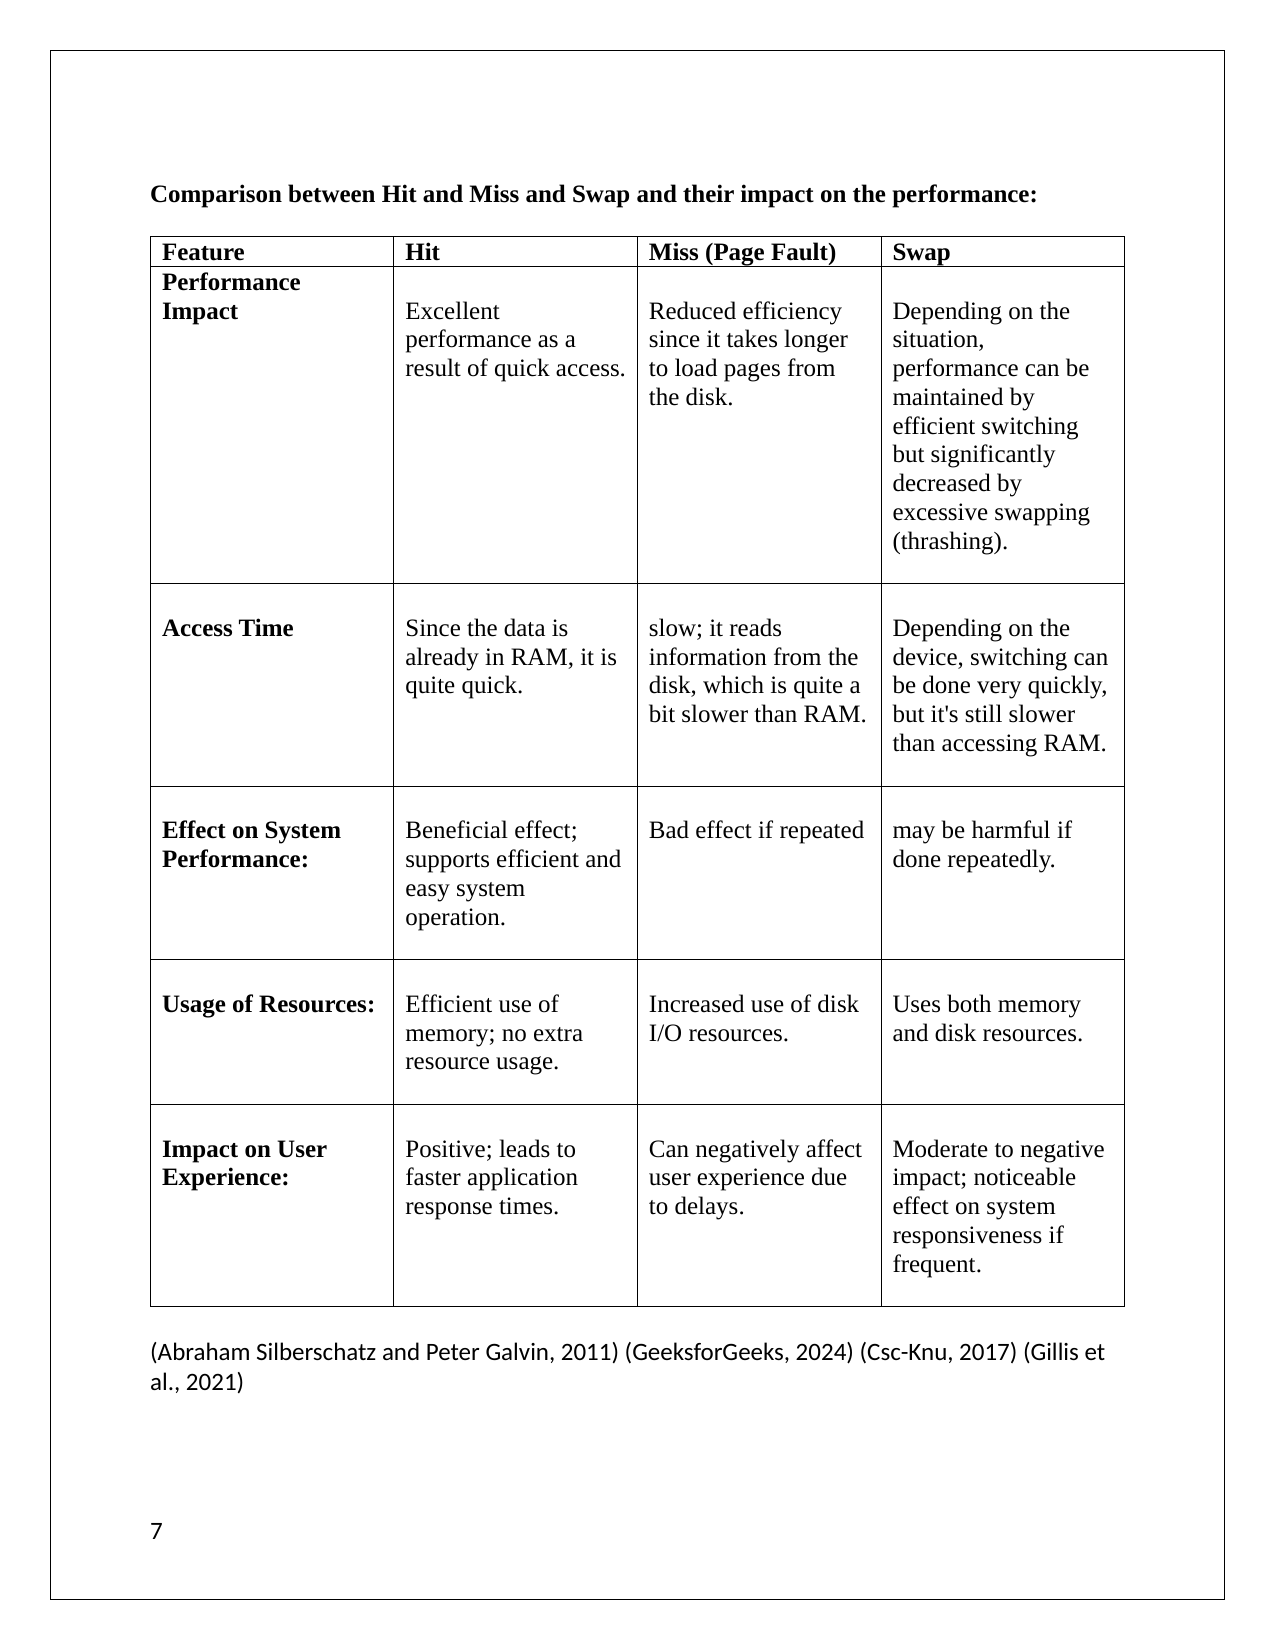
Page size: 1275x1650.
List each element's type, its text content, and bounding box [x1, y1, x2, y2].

table_cell Bad effect if repeated [638, 787, 881, 959]
table_header Feature [151, 237, 393, 266]
table_header Swap [882, 237, 1124, 266]
table_cell Depending on the device, switching can be done very quickly, but it's still slower than accessing RAM. [882, 584, 1124, 786]
table_cell Excellent performance as a result of quick access. [394, 267, 637, 583]
table_cell Efficient use of memory; no extra resource usage. [394, 960, 637, 1104]
table_cell Can negatively affect user experience due to delays. [638, 1105, 881, 1306]
table_cell Positive; leads to faster application response times. [394, 1105, 637, 1306]
table_cell Usage of Resources: [151, 960, 393, 1104]
table_cell Beneficial effect; supports efficient and easy system operation. [394, 787, 637, 959]
table_cell Uses both memory and disk resources. [882, 960, 1124, 1104]
table_cell slow; it reads information from the disk, which is quite a bit slower than RAM. [638, 584, 881, 786]
table_cell Moderate to negative impact; noticeable effect on system responsiveness if frequent. [882, 1105, 1124, 1306]
table_cell Increased use of disk I/O resources. [638, 960, 881, 1104]
table_cell may be harmful if done repeatedly. [882, 787, 1124, 959]
table_cell Depending on the situation, performance can be maintained by efficient switching but significantly decreased by excessive swapping (thrashing). [882, 267, 1124, 583]
table_header Miss (Page Fault) [638, 237, 881, 266]
table_cell Reduced efficiency since it takes longer to load pages from the disk. [638, 267, 881, 583]
table_cell Performance Impact [151, 267, 393, 583]
table_cell Impact on User Experience: [151, 1105, 393, 1306]
table_cell Effect on System Performance: [151, 787, 393, 959]
table_header Hit [394, 237, 637, 266]
text (Abraham Silberschatz and Peter Galvin, 2011) (GeeksforGeeks, 2024) (Csc-Knu, 2017) (Gillis et al., 2021) [150, 1336, 1125, 1397]
table_cell Since the data is already in RAM, it is quite quick. [394, 584, 637, 786]
text Comparison between Hit and Miss and Swap and their impact on the performance: [150, 179, 1125, 207]
table_cell Access Time [151, 584, 393, 786]
